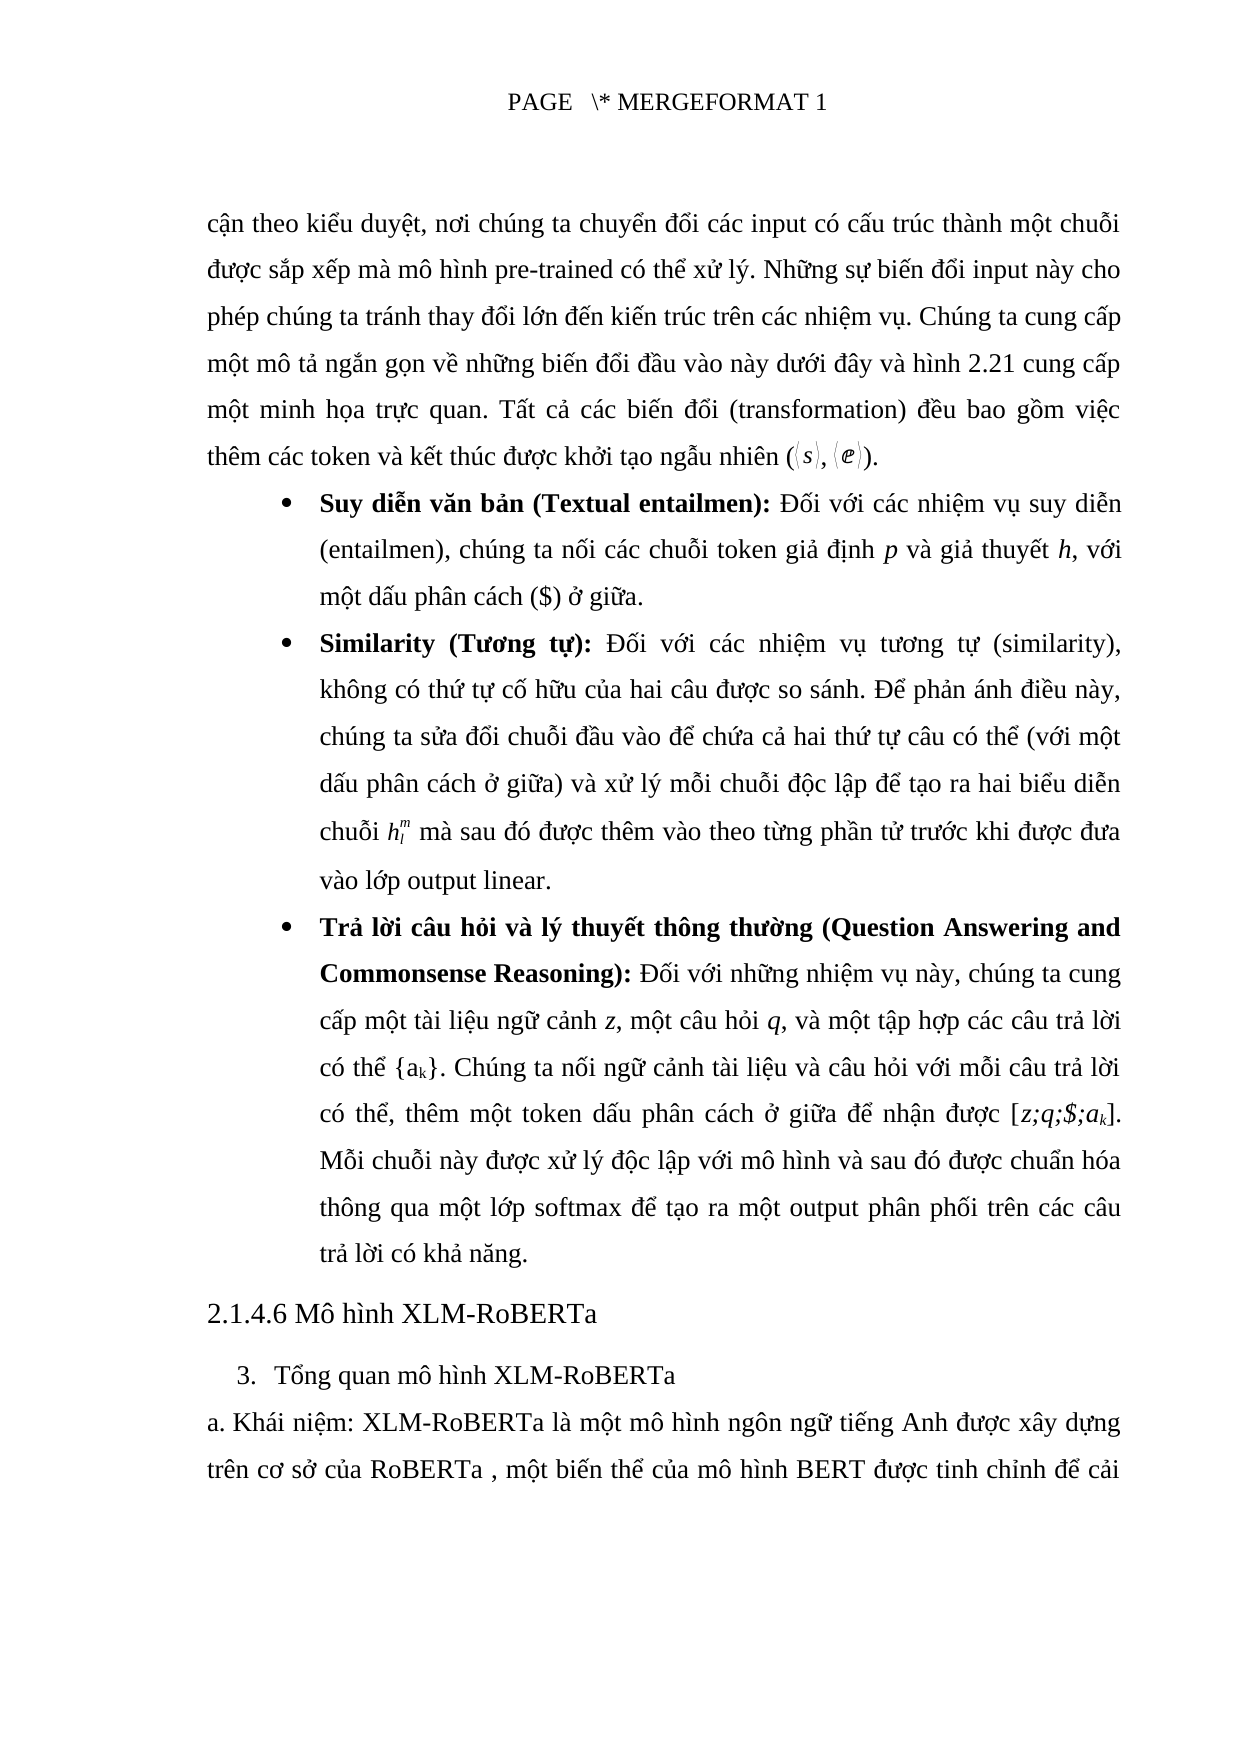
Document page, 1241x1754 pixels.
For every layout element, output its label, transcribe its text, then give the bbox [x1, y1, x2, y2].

list Suy diễn văn bản (Textual entailmen): Đối với các nhiệm vụ suy diễn (entailmen), chúng ta nối các chuỗi token giả định p và giả thuyết h, với một dấu phân cách ($) ở giữa. [282, 487, 1122, 611]
list Trả lời câu hỏi và lý thuyết thông thường (Question Answering and Commonsense Reasoning): Đối với những nhiệm vụ này, chúng ta cung cấp một tài liệu ngữ cảnh z, một câu hỏi q, và một tập hợp các câu trả lời có thể {ak}. Chúng ta nối ngữ cảnh tài liệu và câu hỏi với mỗi câu trả lời có thể, thêm một token dấu phân cách ở giữa để nhận được [z;q;$;ak]. Mỗi chuỗi này được xử lý độc lập với mô hình và sau đó được chuẩn hóa thông qua một lớp softmax để tạo ra một output phân phối trên các câu trả lời có khả năng. [282, 911, 1122, 1269]
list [207, 1406, 1122, 1484]
subtitle Mô hình XLM-RoBERTa [207, 1297, 1122, 1330]
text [207, 207, 1122, 471]
list Tổng quan mô hình XLM-RoBERTa [236, 1359, 1122, 1391]
list Similarity (Tương tự): Đối với các nhiệm vụ tương tự (similarity), không có thứ tự cố hữu của hai câu được so sánh. Để phản ánh điều này, chúng ta sửa đổi chuỗi đầu vào để chứa cả hai thứ tự câu có thể (với một dấu phân cách ở giữa) và xử lý mỗi chuỗi độc lập để tạo ra hai biểu diễn chuỗi mà sau đó được thêm vào theo từng phần tử trước khi được đưa vào lớp output linear. [282, 627, 1122, 895]
